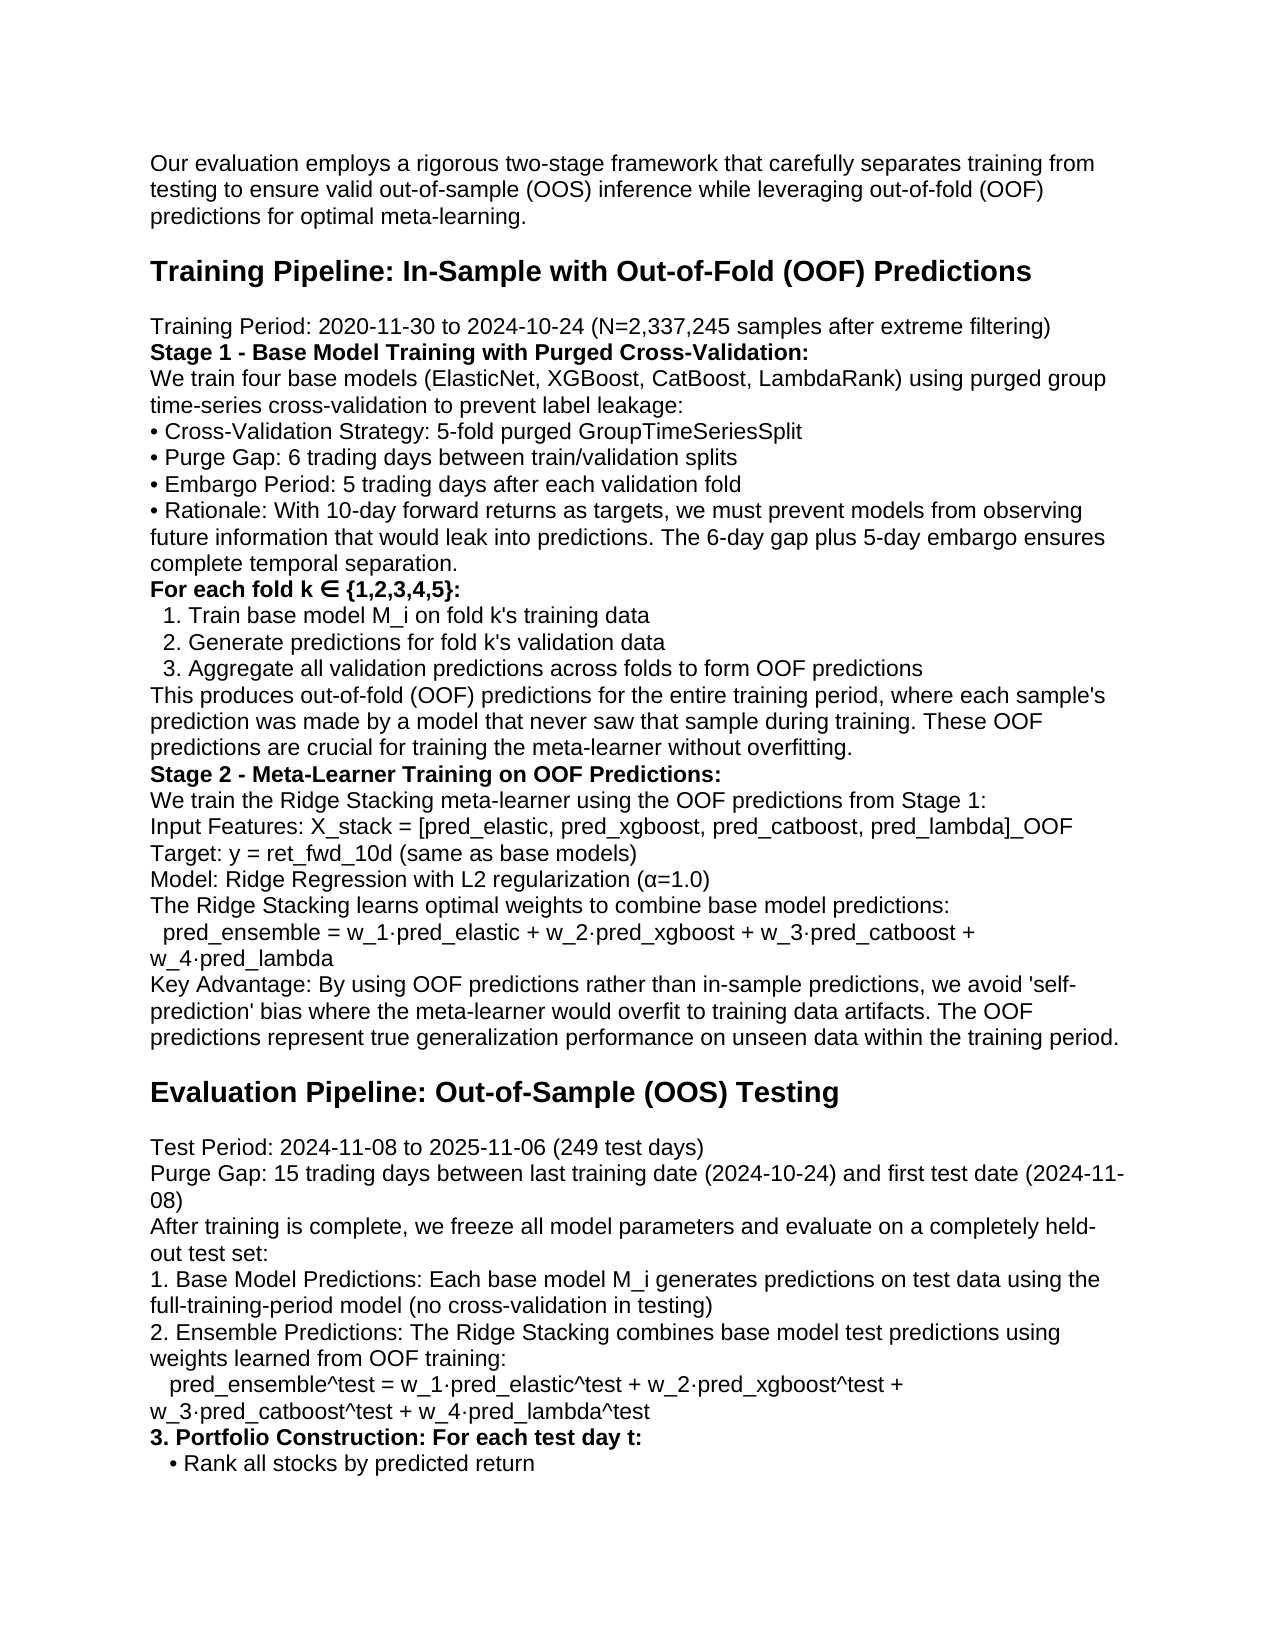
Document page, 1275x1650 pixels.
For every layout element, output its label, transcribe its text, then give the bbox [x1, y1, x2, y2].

text Stage 1 - Base Model Training with Purged Cross-Validation: [150, 339, 1125, 365]
text Input Features: X_stack = [pred_elastic, pred_xgboost, pred_catboost, pred_lambda]_OOF [150, 813, 1125, 840]
text 1. Base Model Predictions: Each base model M_i generates predictions on test data using the full-training-period model (no cross-validation in testing) [150, 1266, 1125, 1318]
text 3. Aggregate all validation predictions across folds to form OOF predictions [150, 655, 1125, 682]
text The Ridge Stacking learns optimal weights to combine base model predictions: [150, 892, 1125, 919]
text Our evaluation employs a rigorous two-stage framework that carefully separates training from testing to ensure valid out-of-sample (OOS) inference while leveraging out-of-fold (OOF) predictions for optimal meta-learning. [150, 150, 1125, 229]
text • Rationale: With 10-day forward returns as targets, we must prevent models from observing future information that would leak into predictions. The 6-day gap plus 5-day embargo ensures complete temporal separation. [150, 497, 1125, 576]
text 1. Train base model M_i on fold k's training data [150, 602, 1125, 629]
text Test Period: 2024-11-08 to 2025-11-06 (249 test days) [150, 1134, 1125, 1160]
text Key Advantage: By using OOF predictions rather than in-sample predictions, we avoid 'self-prediction' bias where the meta-learner would overfit to training data artifacts. The OOF predictions represent true generalization performance on unseen data within the training period. [150, 971, 1125, 1051]
text After training is complete, we freeze all model parameters and evaluate on a completely held-out test set: [150, 1213, 1125, 1266]
text We train the Ridge Stacking meta-learner using the OOF predictions from Stage 1: [150, 787, 1125, 813]
text • Cross-Validation Strategy: 5-fold purged GroupTimeSeriesSplit [150, 418, 1125, 444]
text 2. Generate predictions for fold k's validation data [150, 629, 1125, 655]
text 2. Ensemble Predictions: The Ridge Stacking combines base model test predictions using weights learned from OOF training: [150, 1318, 1125, 1371]
subtitle Evaluation Pipeline: Out-of-Sample (OOS) Testing [150, 1076, 1125, 1109]
text Purge Gap: 15 trading days between last training date (2024-10-24) and first test date (2024-11-08) [150, 1160, 1125, 1213]
text • Rank all stocks by predicted return [150, 1450, 1125, 1477]
text Model: Ridge Regression with L2 regularization (α=1.0) [150, 866, 1125, 892]
text • Purge Gap: 6 trading days between train/validation splits [150, 444, 1125, 471]
text • Embargo Period: 5 trading days after each validation fold [150, 471, 1125, 497]
text We train four base models (ElasticNet, XGBoost, CatBoost, LambdaRank) using purged group time-series cross-validation to prevent label leakage: [150, 365, 1125, 418]
text For each fold k ∈ {1,2,3,4,5}: [150, 576, 1125, 602]
subtitle Training Pipeline: In-Sample with Out-of-Fold (OOF) Predictions [150, 254, 1125, 288]
text Training Period: 2020-11-30 to 2024-10-24 (N=2,337,245 samples after extreme filtering) [150, 313, 1125, 339]
text This produces out-of-fold (OOF) predictions for the entire training period, where each sample's prediction was made by a model that never saw that sample during training. These OOF predictions are crucial for training the meta-learner without overfitting. [150, 682, 1125, 761]
text 3. Portfolio Construction: For each test day t: [150, 1424, 1125, 1450]
text pred_ensemble = w_1·pred_elastic + w_2·pred_xgboost + w_3·pred_catboost + w_4·pred_lambda [150, 919, 1125, 971]
text pred_ensemble^test = w_1·pred_elastic^test + w_2·pred_xgboost^test + w_3·pred_catboost^test + w_4·pred_lambda^test [150, 1371, 1125, 1424]
text Target: y = ret_fwd_10d (same as base models) [150, 840, 1125, 866]
text Stage 2 - Meta-Learner Training on OOF Predictions: [150, 761, 1125, 787]
